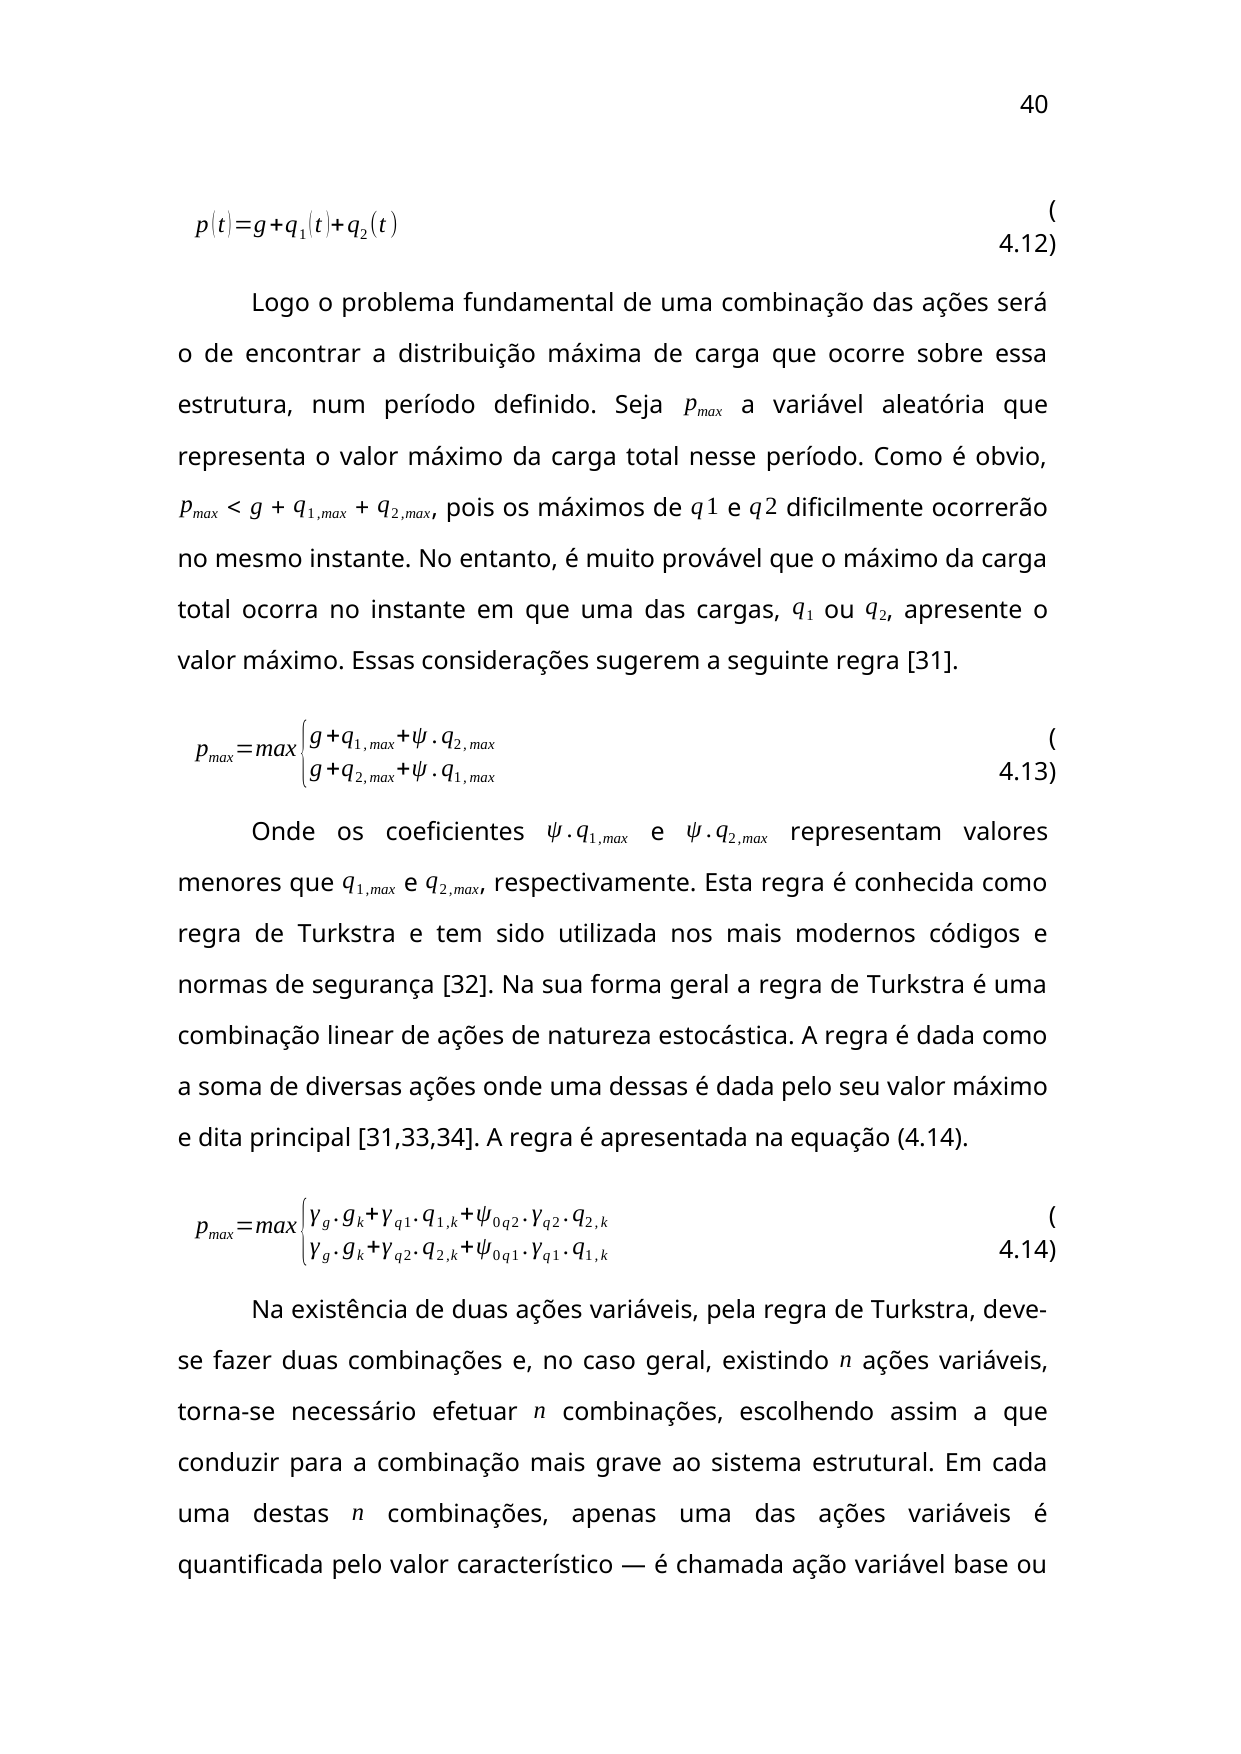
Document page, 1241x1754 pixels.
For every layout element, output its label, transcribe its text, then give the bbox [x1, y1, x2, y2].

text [177, 1292, 1048, 1581]
table_header [186, 179, 911, 272]
text Onde os coeficientes e representam valores menores que e , respectivamente. Esta regra é conhecida como regra de Turkstra e tem sido utilizada nos mais modernos códigos e normas de segurança [32]. Na sua forma geral a regra de Turkstra é uma combinação linear de ações de natureza estocástica. A regra é dada como a soma de diversas ações onde uma dessas é dada pelo seu valor máximo e dita principal [31,33,34]. A regra é apresentada na equação (4.14). [177, 814, 1048, 1154]
text Logo o problema fundamental de uma combinação das ações será o de encontrar a distribuição máxima de carga que ocorre sobre essa estrutura, num período definido. Seja a variável aleatória que representa o valor máximo da carga total nesse período. Como é obvio, < + + , pois os máximos de e dificilmente ocorrerão no mesmo instante. No entanto, é muito provável que o máximo da carga total ocorra no instante em que uma das cargas, ou , apresente o valor máximo. Essas considerações sugerem a seguinte regra [31]. [177, 285, 1048, 676]
table_header [186, 1184, 911, 1279]
table_header [186, 706, 911, 801]
table_header (4.14) [911, 1184, 1063, 1279]
table_header (4.13) [911, 706, 1063, 801]
table_header (4.12) [911, 179, 1063, 272]
